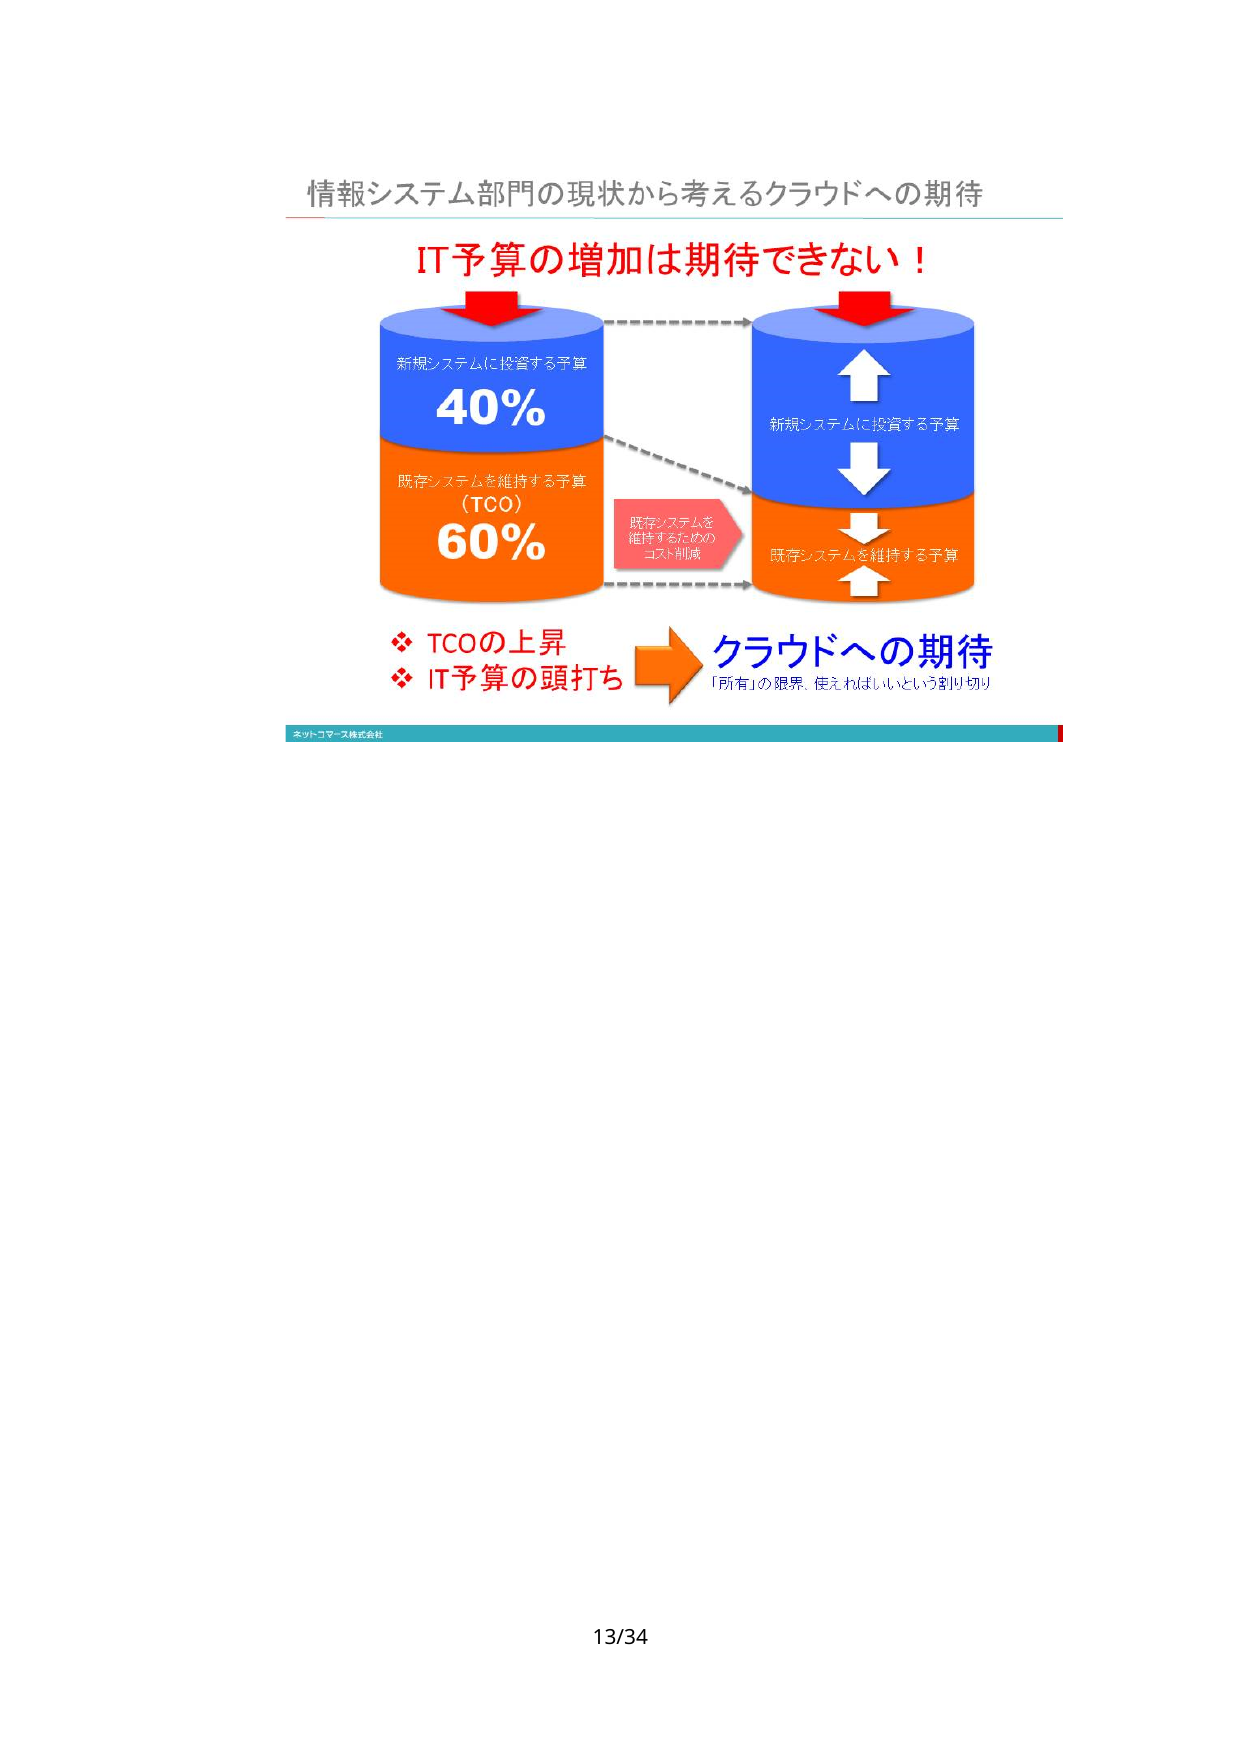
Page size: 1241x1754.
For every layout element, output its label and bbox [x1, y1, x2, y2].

picture [285, 158, 1063, 742]
